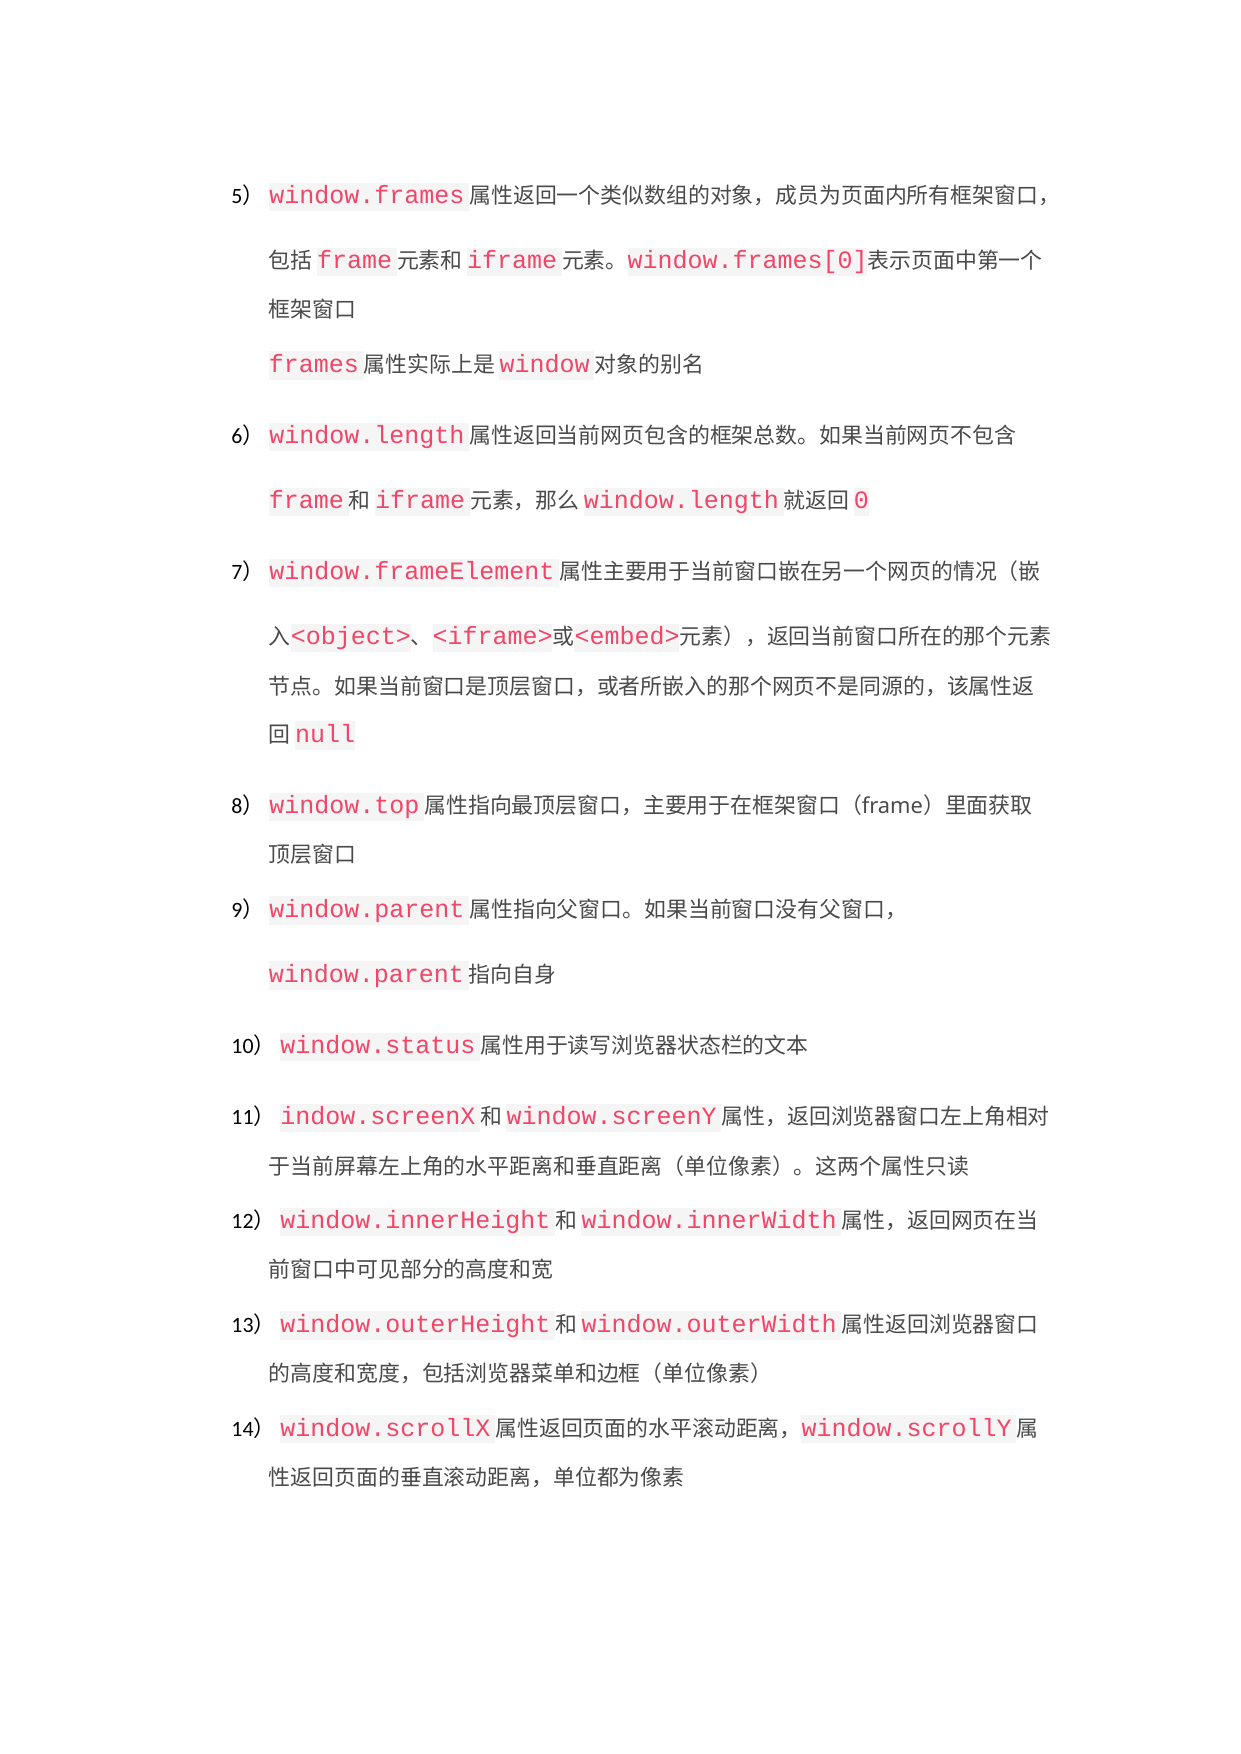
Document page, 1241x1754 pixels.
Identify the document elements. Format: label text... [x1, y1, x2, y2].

list window.frameElement属性主要用于当前窗口嵌在另一个网页的情况（嵌入<object>、<iframe>或<embed>元素），返回当前窗口所在的那个元素节点。如果当前窗口是顶层窗口，或者所嵌入的那个网页不是同源的，该属性返回null [231, 538, 1053, 766]
list window.scrollX属性返回页面的水平滚动距离，window.scrollY属性返回页面的垂直滚动距离，单位都为像素 [231, 1394, 1053, 1492]
list window.outerHeight和window.outerWidth属性返回浏览器窗口的高度和宽度，包括浏览器菜单和边框（单位像素） [231, 1291, 1053, 1388]
list window.status属性用于读写浏览器状态栏的文本 [231, 1012, 1053, 1077]
text frames属性实际上是window对象的别名 [269, 331, 1053, 396]
list window.top属性指向最顶层窗口，主要用于在框架窗口（frame）里面获取顶层窗口 [231, 772, 1053, 869]
list indow.screenX和window.screenY属性，返回浏览器窗口左上角相对于当前屏幕左上角的水平距离和垂直距离（单位像素）。这两个属性只读 [231, 1083, 1053, 1181]
list window.length属性返回当前网页包含的框架总数。如果当前网页不包含frame和iframe元素，那么window.length就返回0 [231, 402, 1053, 532]
list window.innerHeight和window.innerWidth属性，返回网页在当前窗口中可见部分的高度和宽 [231, 1187, 1053, 1284]
list window.parent属性指向父窗口。如果当前窗口没有父窗口，window.parent指向自身 [231, 876, 1053, 1006]
list window.frames属性返回一个类似数组的对象，成员为页面内所有框架窗口，包括frame元素和iframe元素。window.frames[0]表示页面中第一个框架窗口 [231, 162, 1053, 324]
